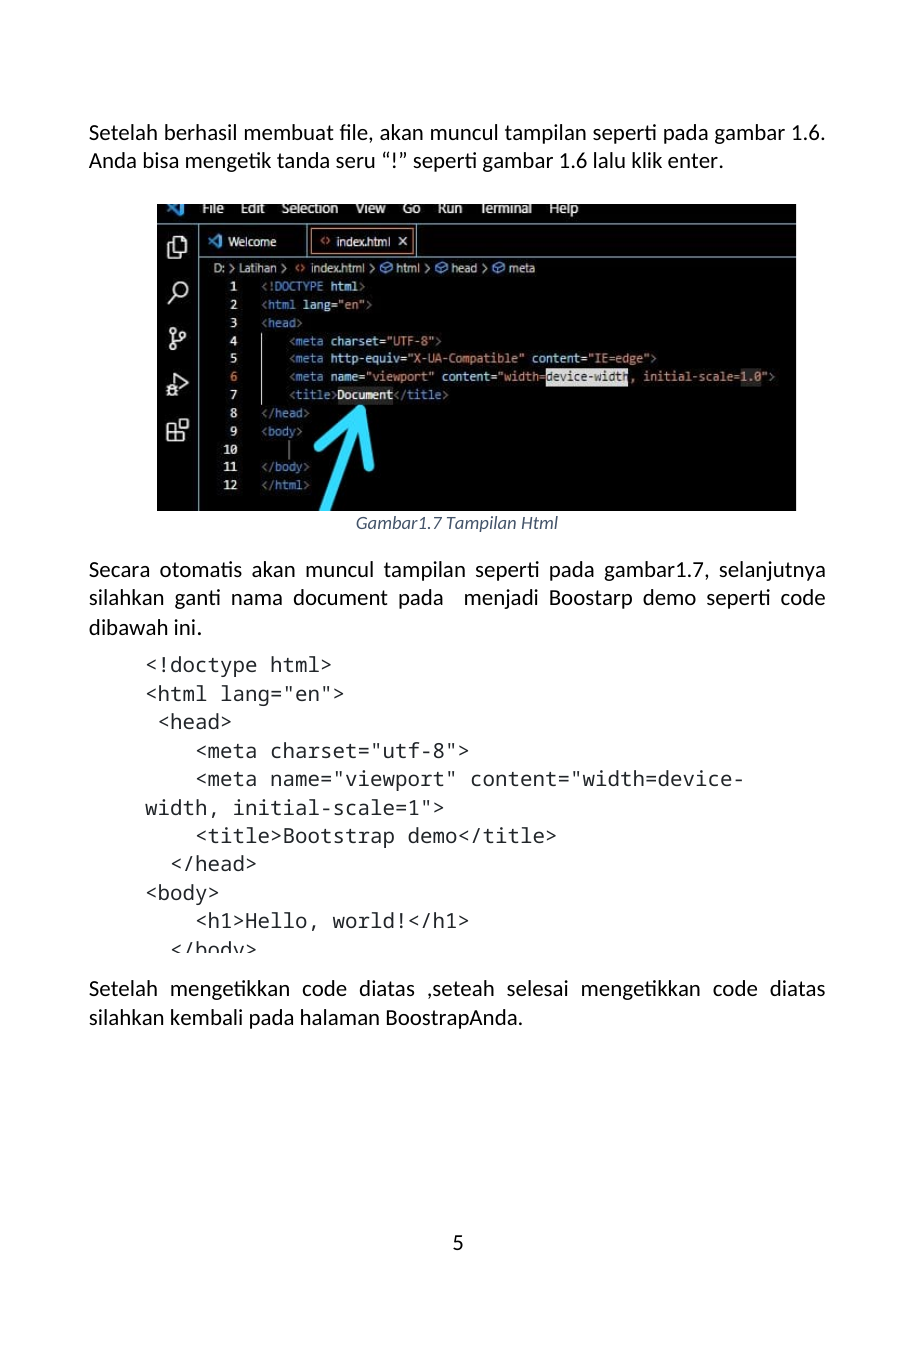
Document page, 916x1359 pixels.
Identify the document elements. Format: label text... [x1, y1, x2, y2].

text Setelah mengetikkan code diatas ,seteah selesai mengetikkan code diatas silahkan kembali pada halaman BoostrapAnda. [89, 974, 827, 1031]
text Secara otomatis akan muncul tampilan seperti pada gambar1.7, selanjutnya silahkan ganti nama document pada menjadi Boostarp demo seperti code dibawah ini. [89, 555, 827, 641]
text Setelah berhasil membuat file, akan muncul tampilan seperti pada gambar 1.6. Anda bisa mengetik tanda seru “!” seperti gambar 1.6 lalu klik enter. [89, 118, 827, 174]
picture [157, 204, 797, 511]
